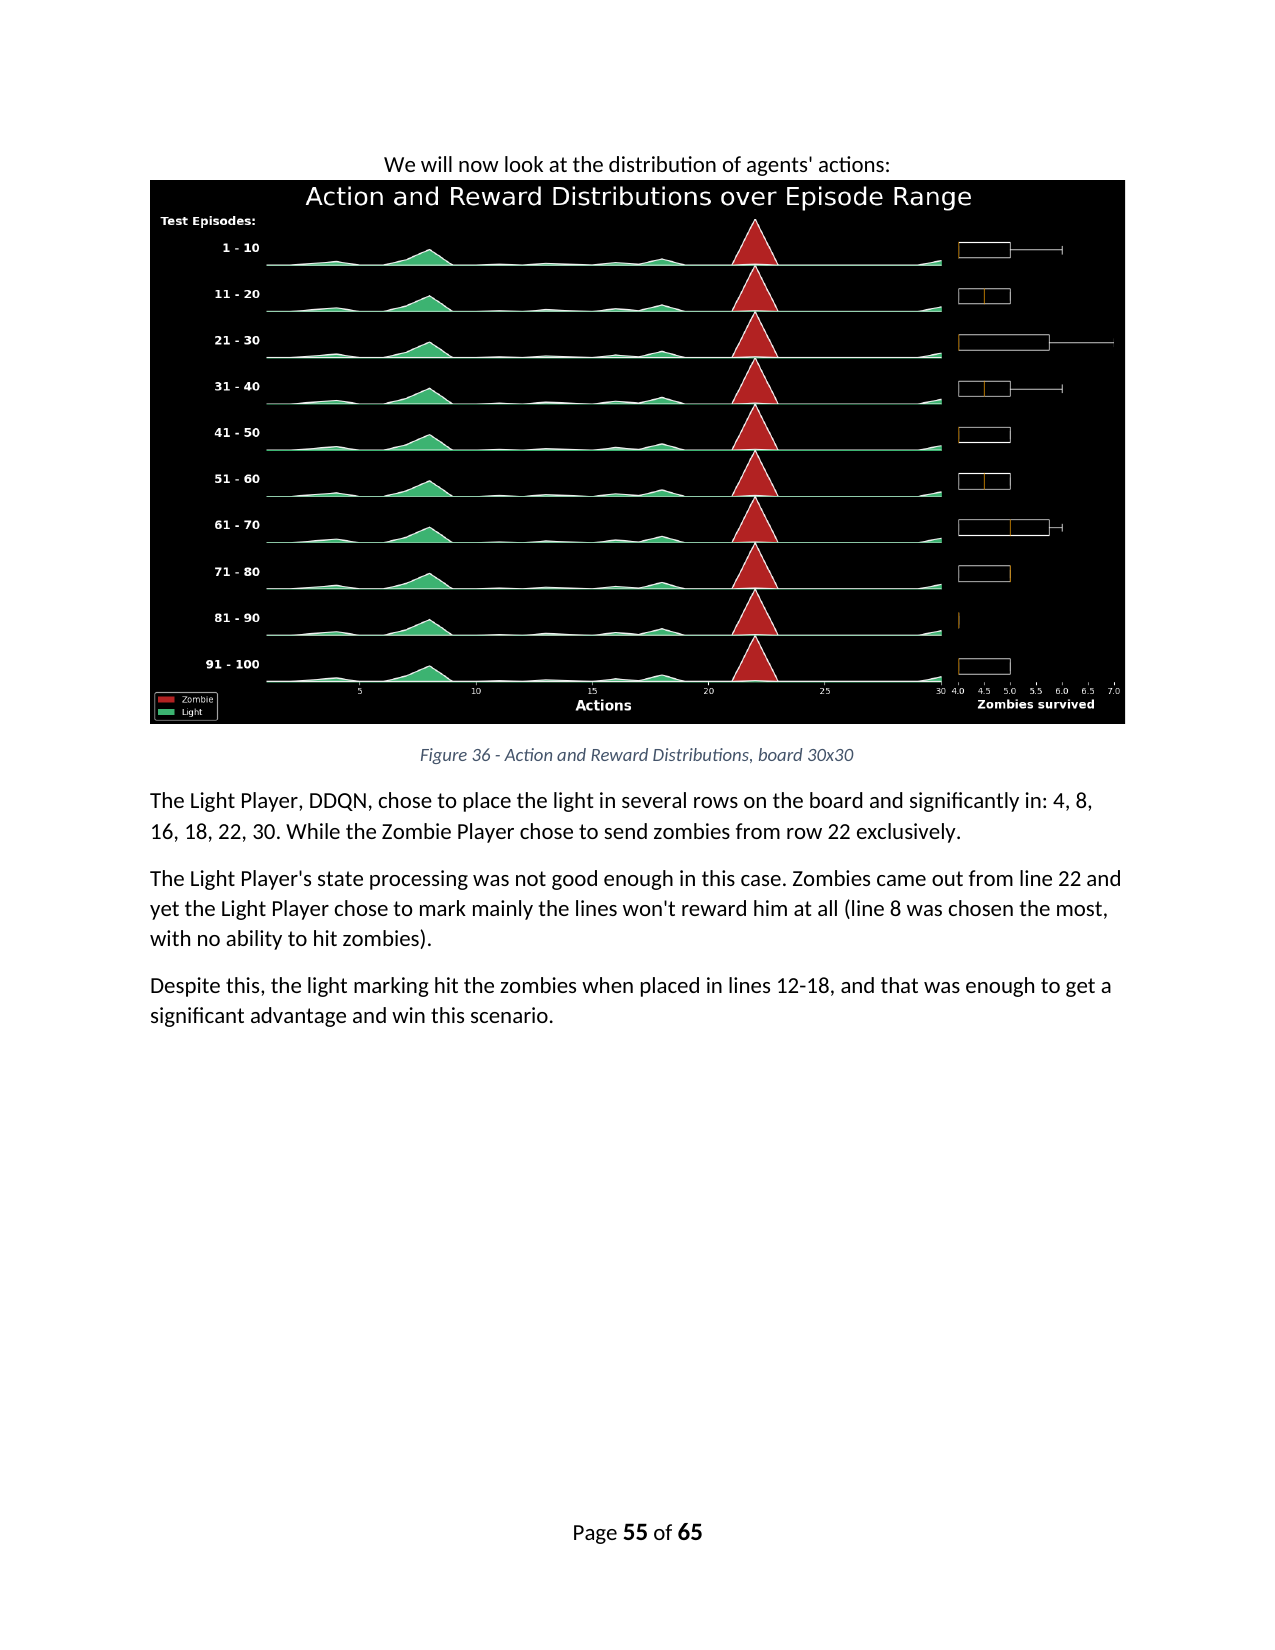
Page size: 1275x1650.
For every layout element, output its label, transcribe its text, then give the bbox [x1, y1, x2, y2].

text The Light Player, DDQN, chose to place the light in several rows on the board and significantly in: 4, 8, 16, 18, 22, 30. While the Zombie Player chose to send zombies from row 22 exclusively. [150, 787, 1125, 845]
picture [150, 180, 1125, 724]
text Figure 36 - Action and Reward Distributions, board 30x30 [150, 743, 1125, 766]
text The Light Player's state processing was not good enough in this case. Zombies came out from line 22 and yet the Light Player chose to mark mainly the lines won't reward him at all (line 8 was chosen the most, with no ability to hit zombies). [150, 864, 1125, 952]
text We will now look at the distribution of agents' actions: [150, 150, 1125, 180]
text Despite this, the light marking hit the zombies when placed in lines 12-18, and that was enough to get a significant advantage and win this scenario. [150, 971, 1125, 1029]
